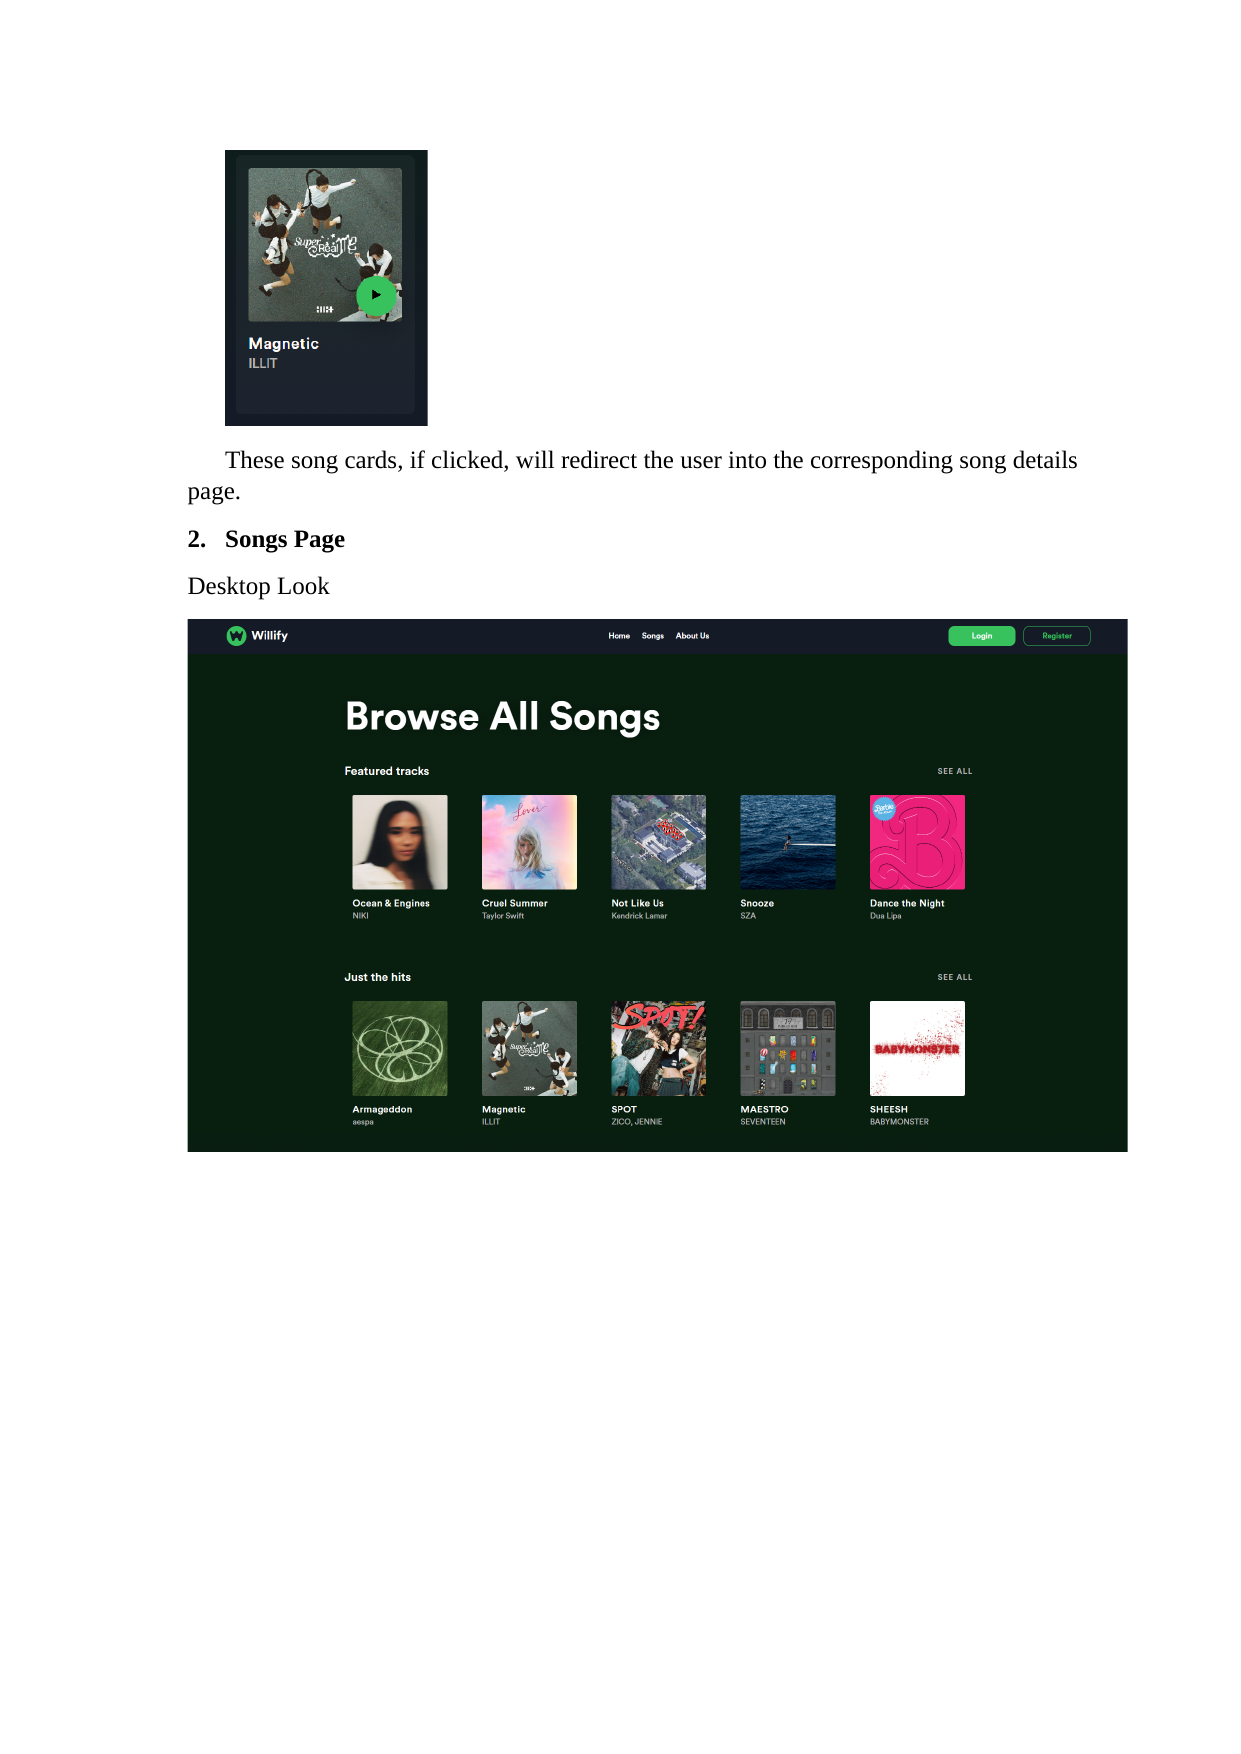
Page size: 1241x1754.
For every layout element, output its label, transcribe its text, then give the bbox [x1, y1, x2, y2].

text Desktop Look [187, 571, 1090, 600]
picture [187, 619, 1128, 1152]
text These song cards, if clicked, will redirect the user into the corresponding song details page. [187, 445, 1090, 505]
picture [225, 150, 428, 426]
list Songs Page [187, 524, 1090, 552]
